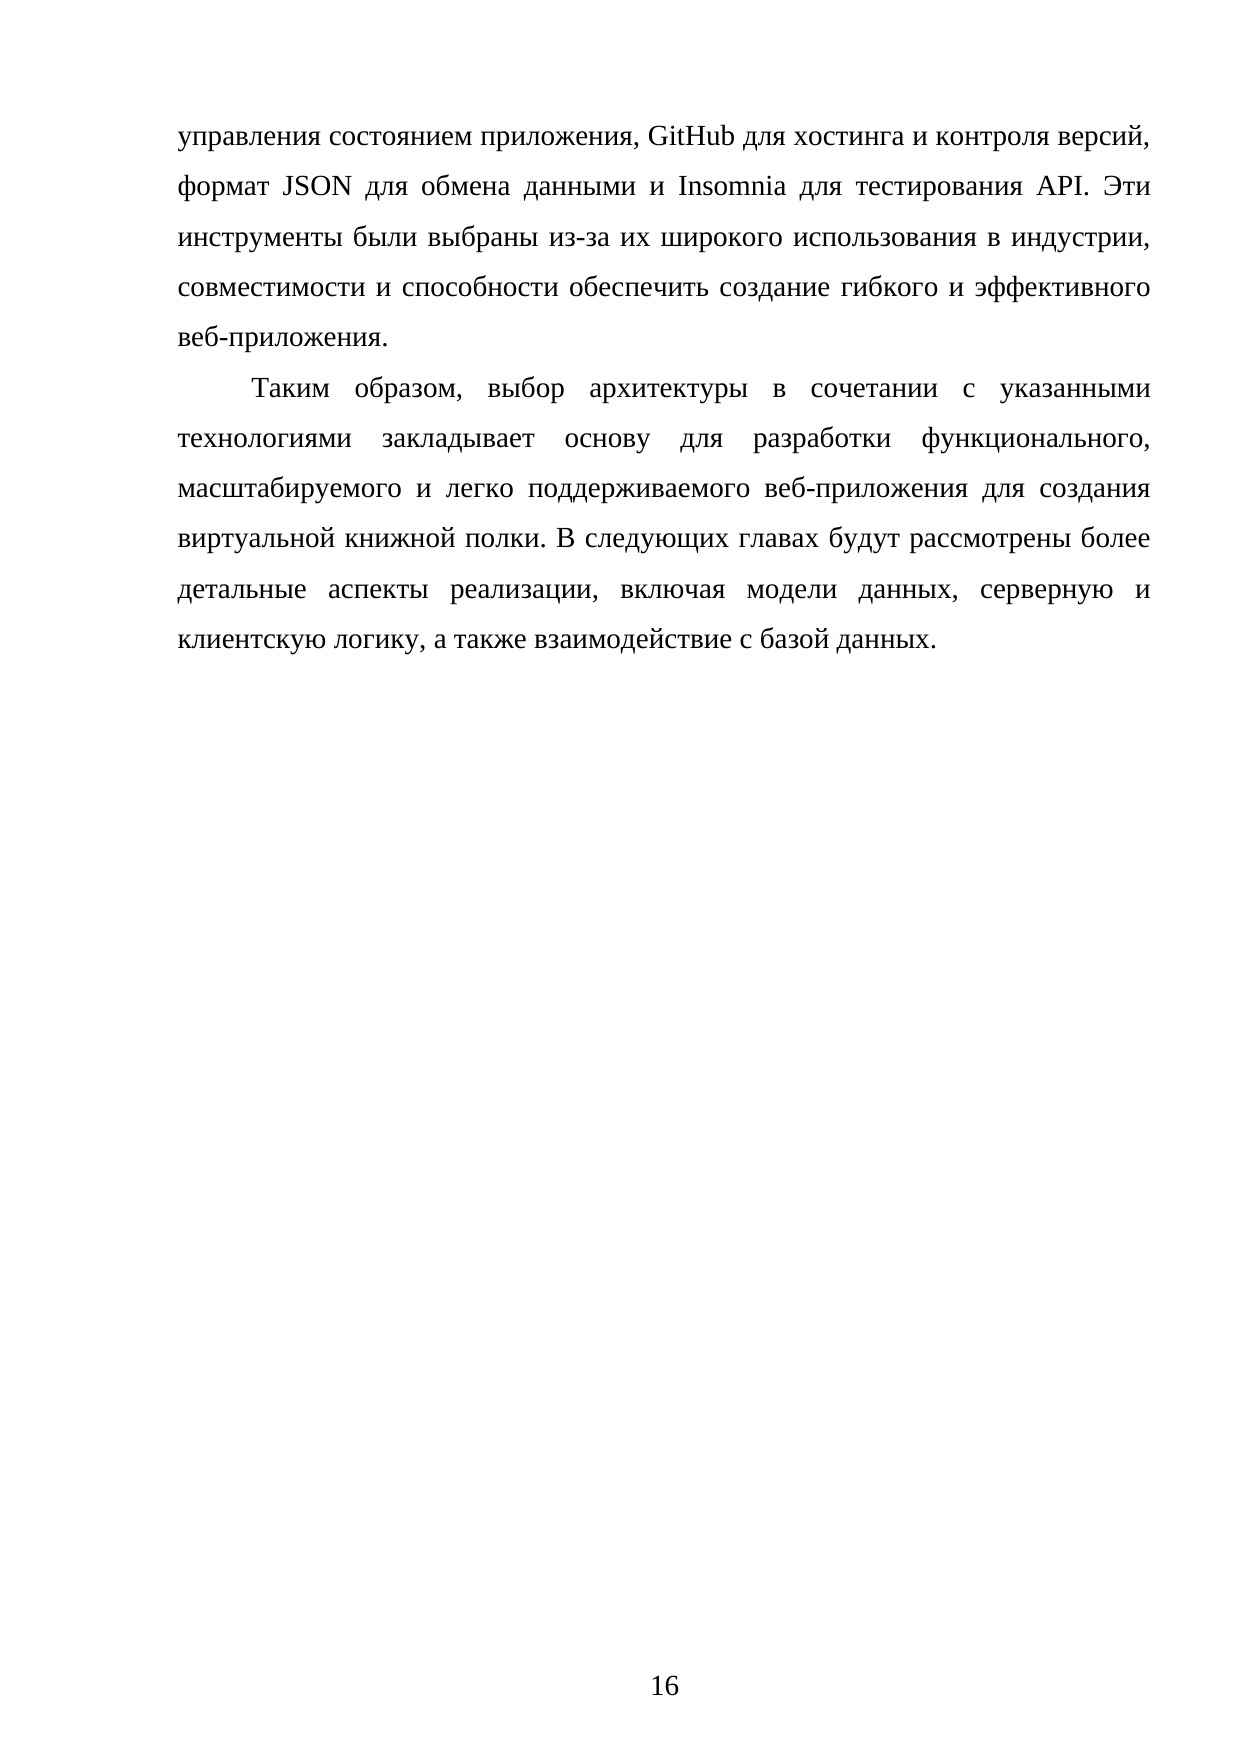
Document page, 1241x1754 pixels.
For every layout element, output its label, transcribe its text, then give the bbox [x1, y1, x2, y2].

text Таким образом, выбор архитектуры в сочетании с указанными технологиями закладывает основу для разработки функционального, масштабируемого и легко поддерживаемого веб-приложения для создания виртуальной книжной полки. В следующих главах будут рассмотрены более детальные аспекты реализации, включая модели данных, серверную и клиентскую логику, а также взаимодействие с базой данных. [177, 370, 1152, 655]
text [177, 118, 1152, 353]
